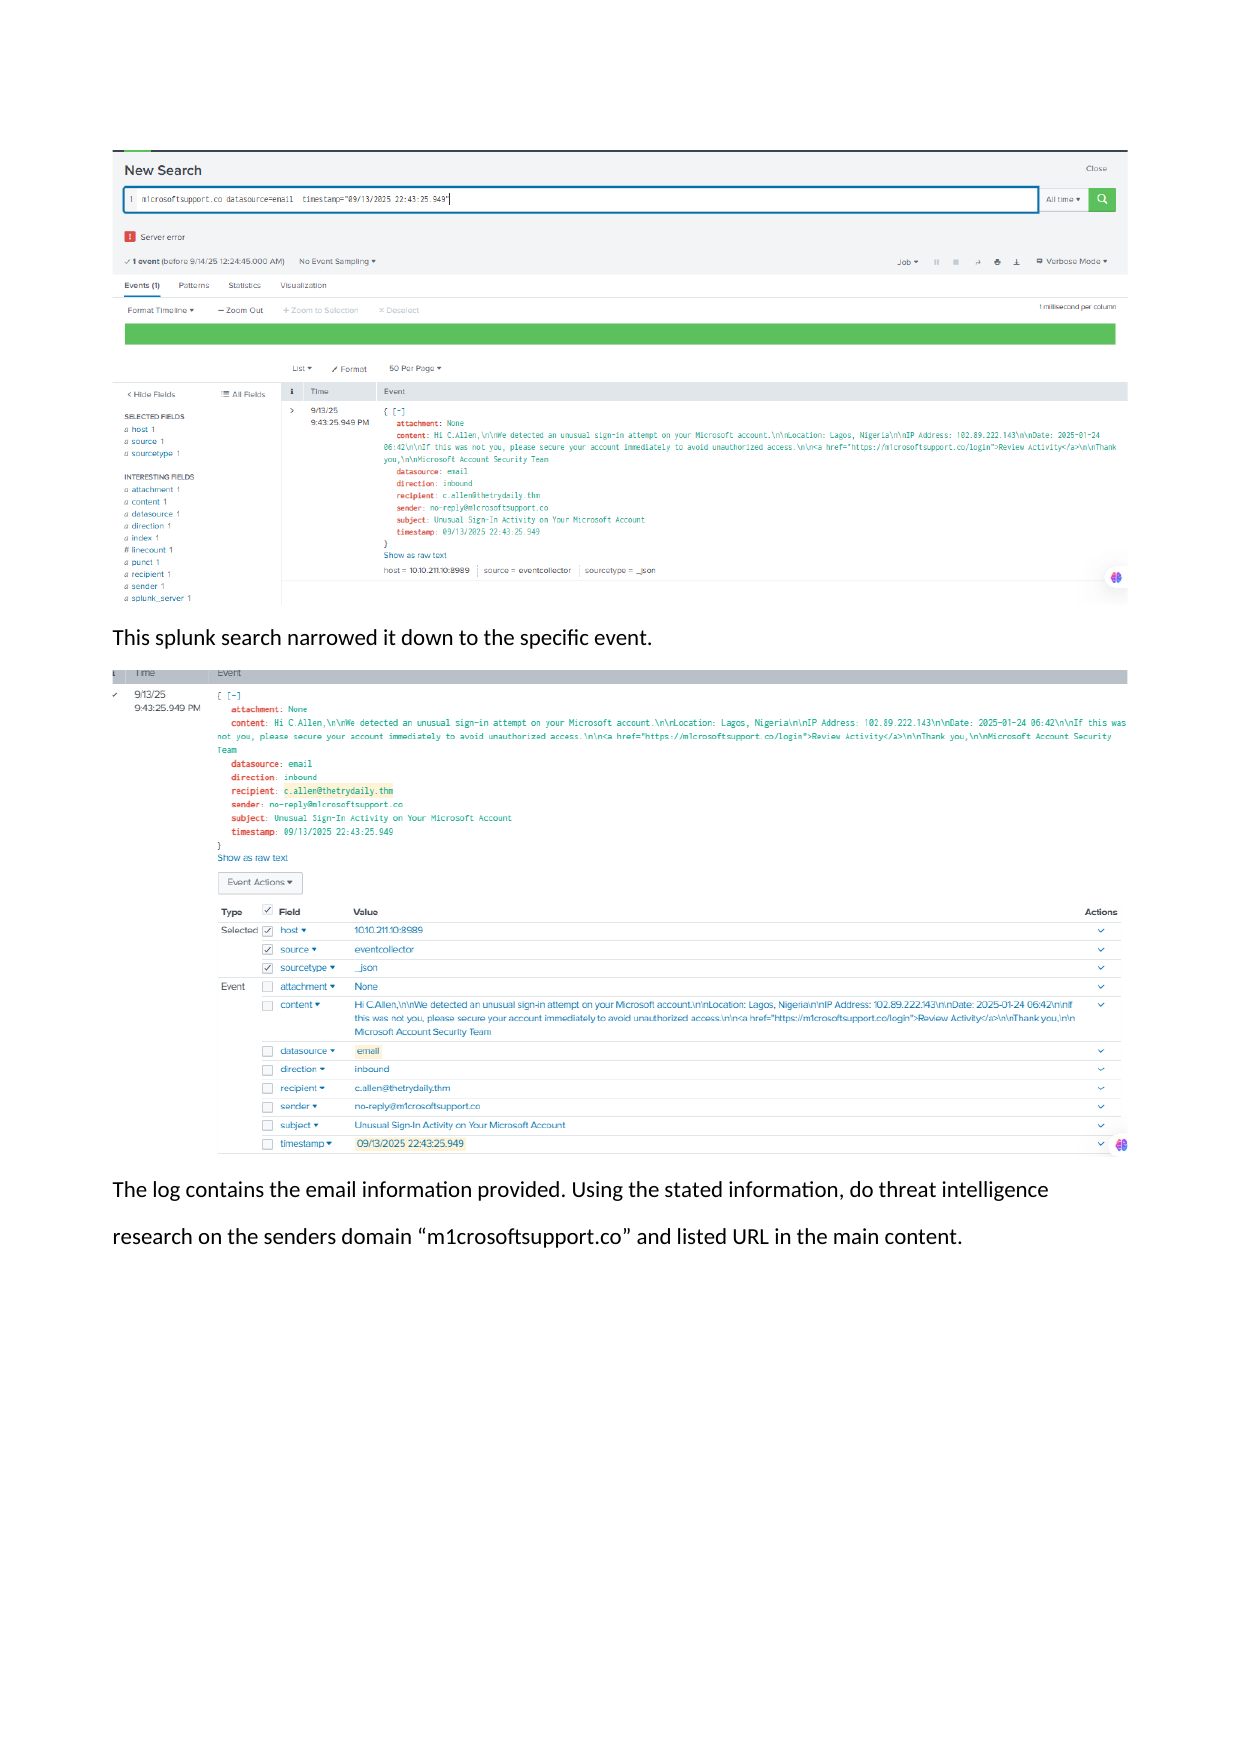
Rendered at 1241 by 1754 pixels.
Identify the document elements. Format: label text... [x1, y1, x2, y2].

picture [112, 150, 1128, 605]
text research on the senders domain “m1crosoftsupport.co” and listed URL in the main content. [112, 1222, 1128, 1250]
picture [112, 670, 1128, 1157]
text The log contains the email information provided. Using the stated information, do threat intelligence [112, 1176, 1128, 1203]
text This splunk search narrowed it down to the specific event. [112, 623, 1128, 651]
